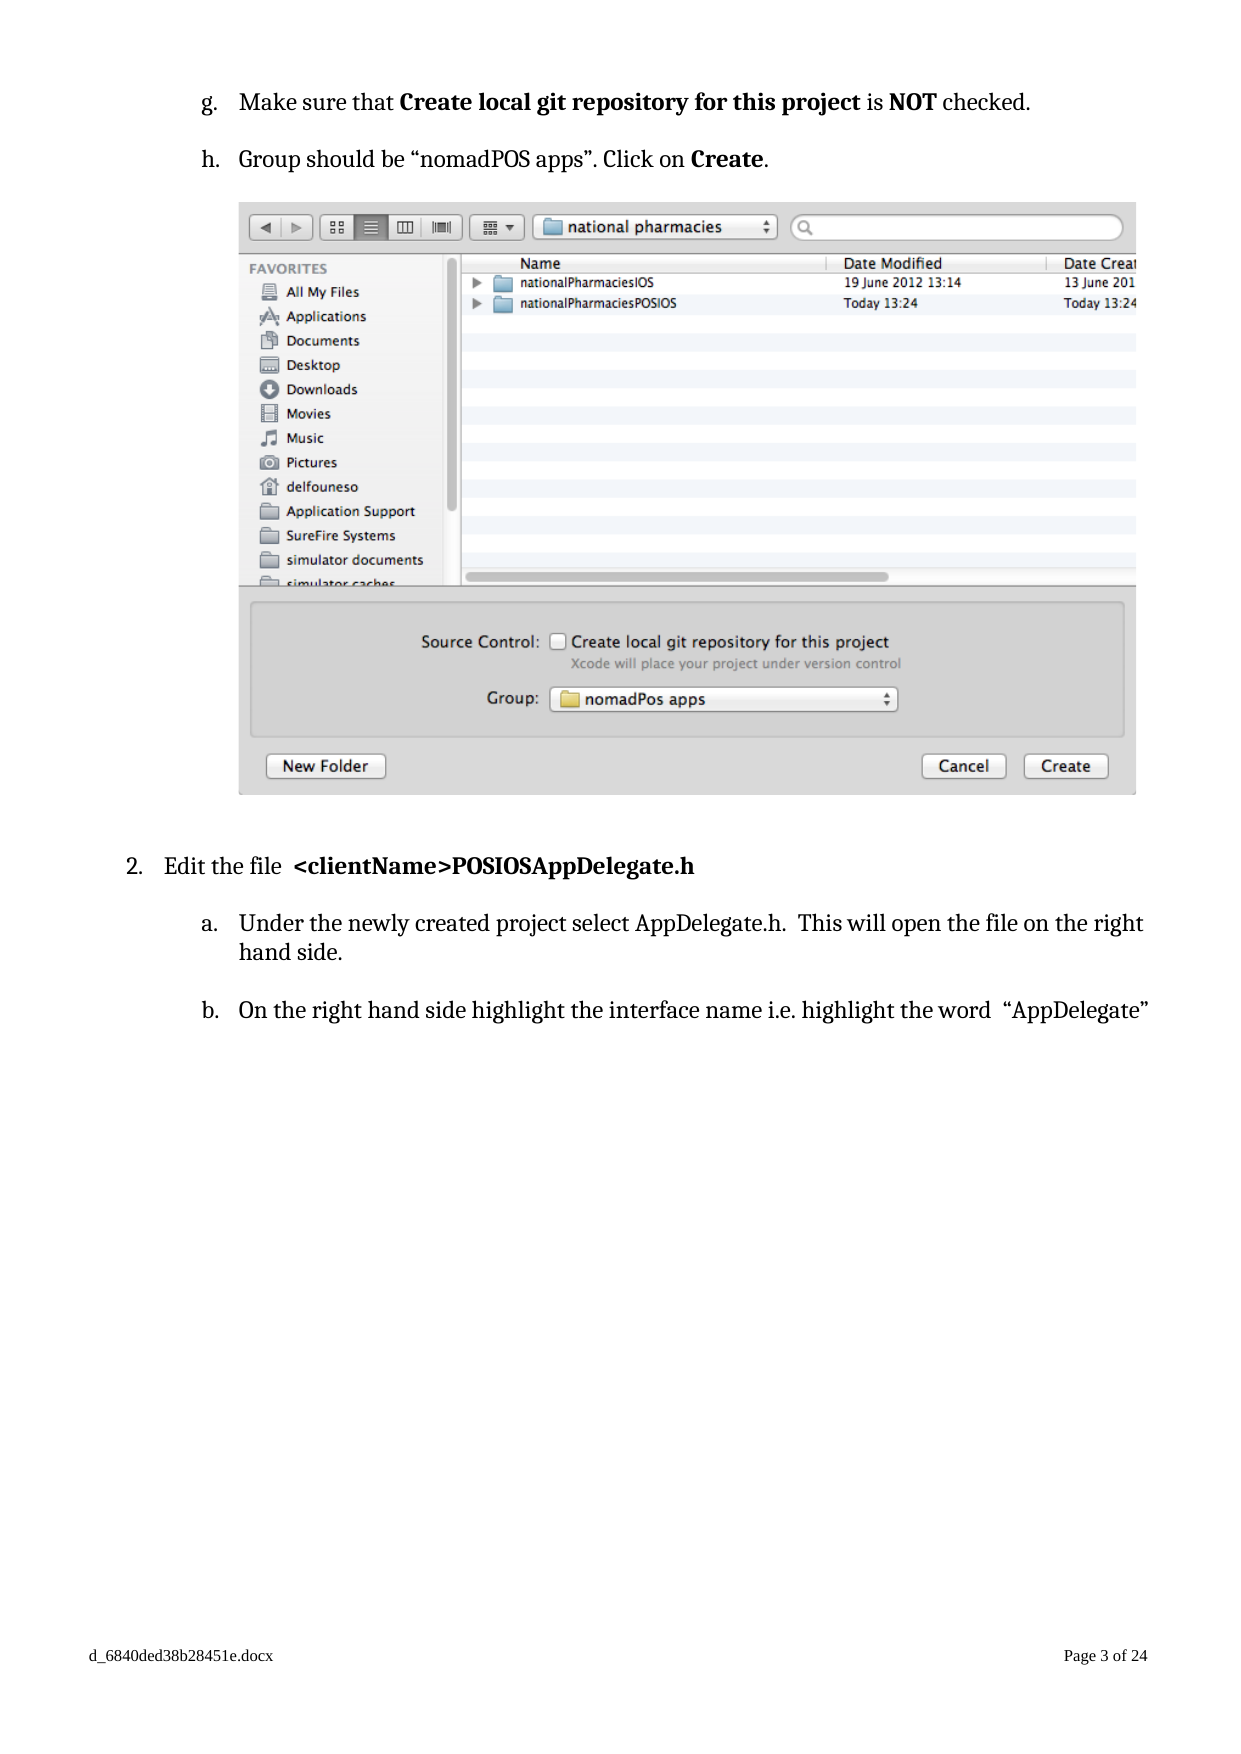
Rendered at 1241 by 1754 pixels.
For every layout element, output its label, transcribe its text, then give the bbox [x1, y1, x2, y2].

list On the right hand side highlight the interface name i.e. highlight the word “AppDelegate” [201, 996, 1152, 1024]
list Group should be “nomadPOS apps”. Click on Create. [201, 145, 1152, 174]
list Under the newly created project select AppDelegate.h. This will open the file on the right hand side. [201, 909, 1152, 967]
picture [238, 202, 1137, 795]
list Make sure that Create local git repository for this project is NOT checked. [201, 88, 1152, 117]
list Edit the file <clientName>POSIOSAppDelegate.h [126, 852, 1152, 881]
